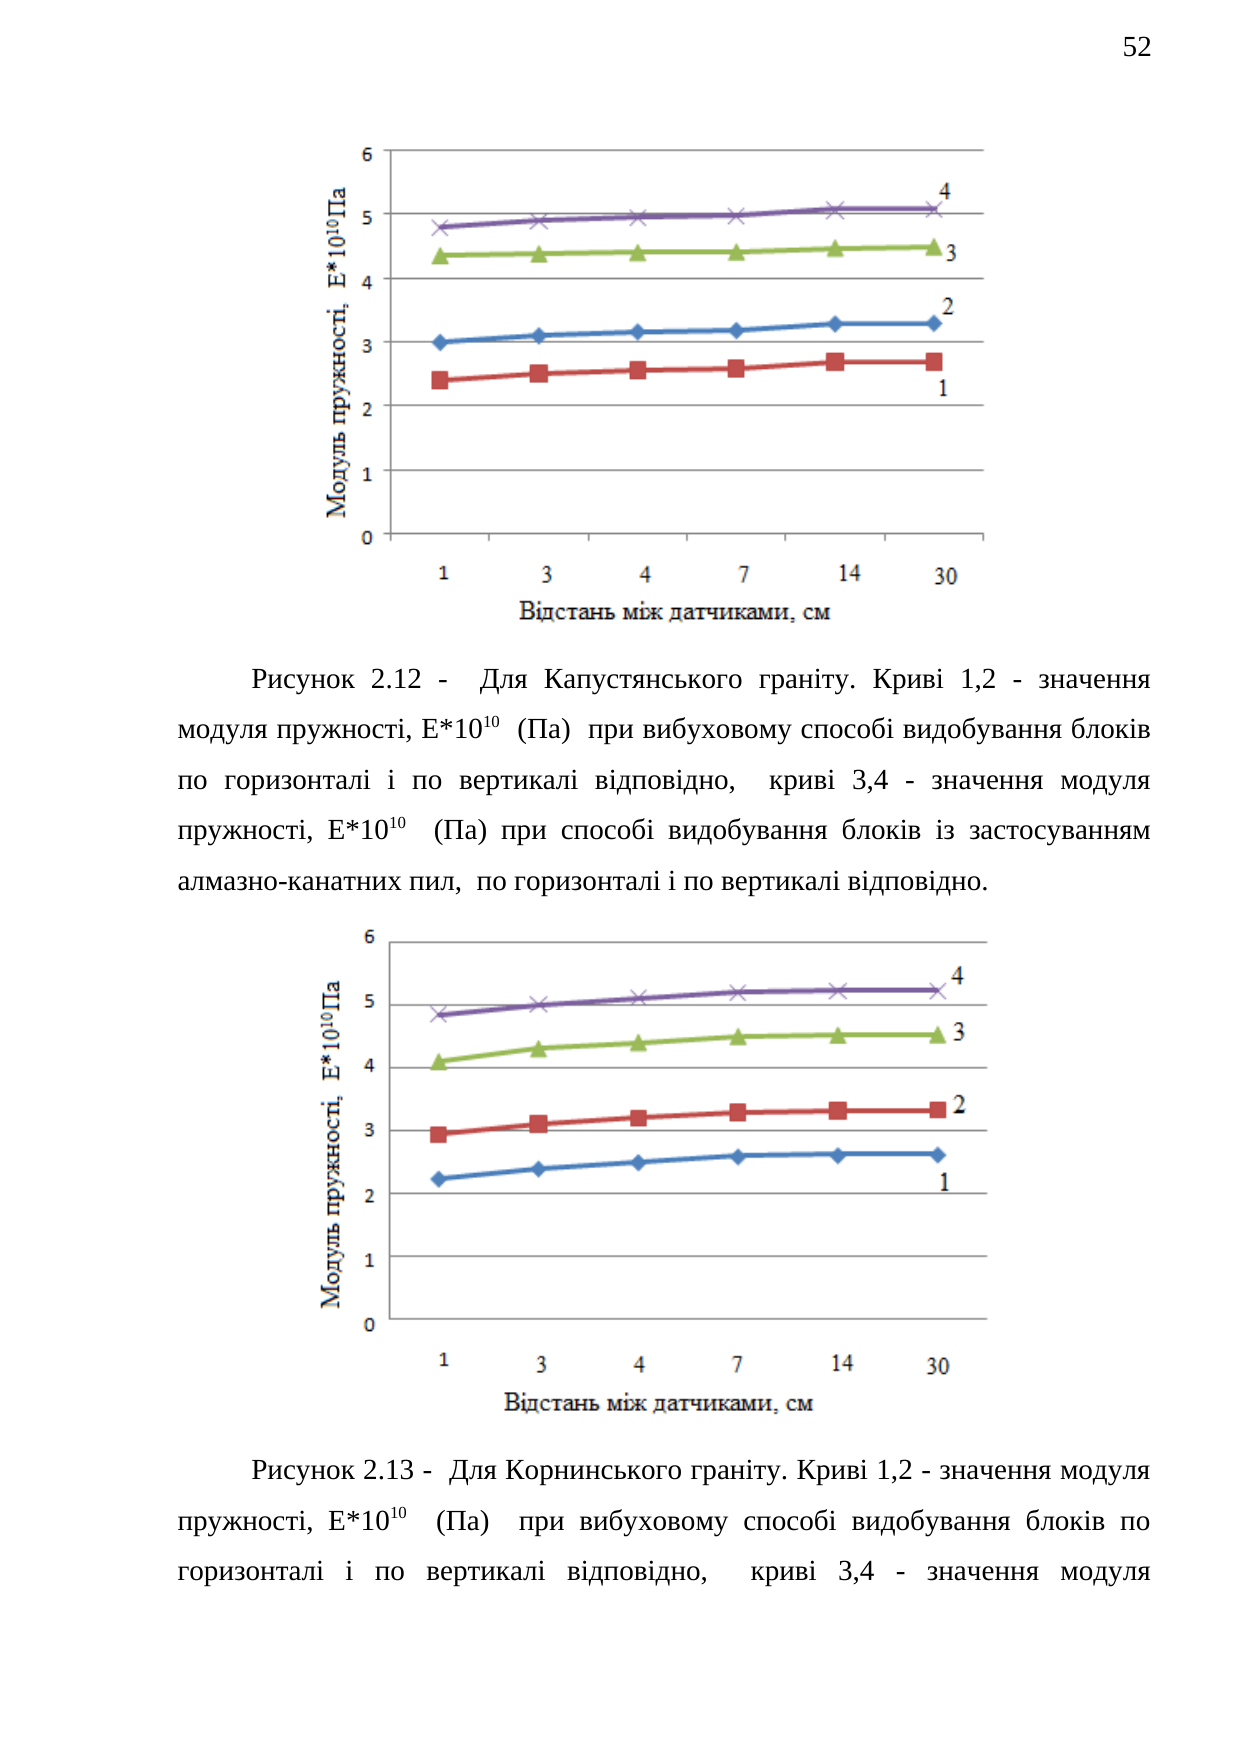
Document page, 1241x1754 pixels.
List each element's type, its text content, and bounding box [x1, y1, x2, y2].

picture [313, 912, 1015, 1439]
text Рисунок 2.12 - Для Капустянського граніту. Криві 1,2 - значення модуля пружності, Е*1010 (Па) при вибуховому способі видобування блоків по горизонталі і по вертикалі відповідно, криві 3,4 - значення модуля пружності, Е*1010 (Па) при способі видобування блоків із застосуванням алмазно-канатних пил, по горизонталі і по вертикалі відповідно. [177, 661, 1152, 896]
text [177, 1452, 1152, 1587]
picture [317, 118, 1011, 648]
